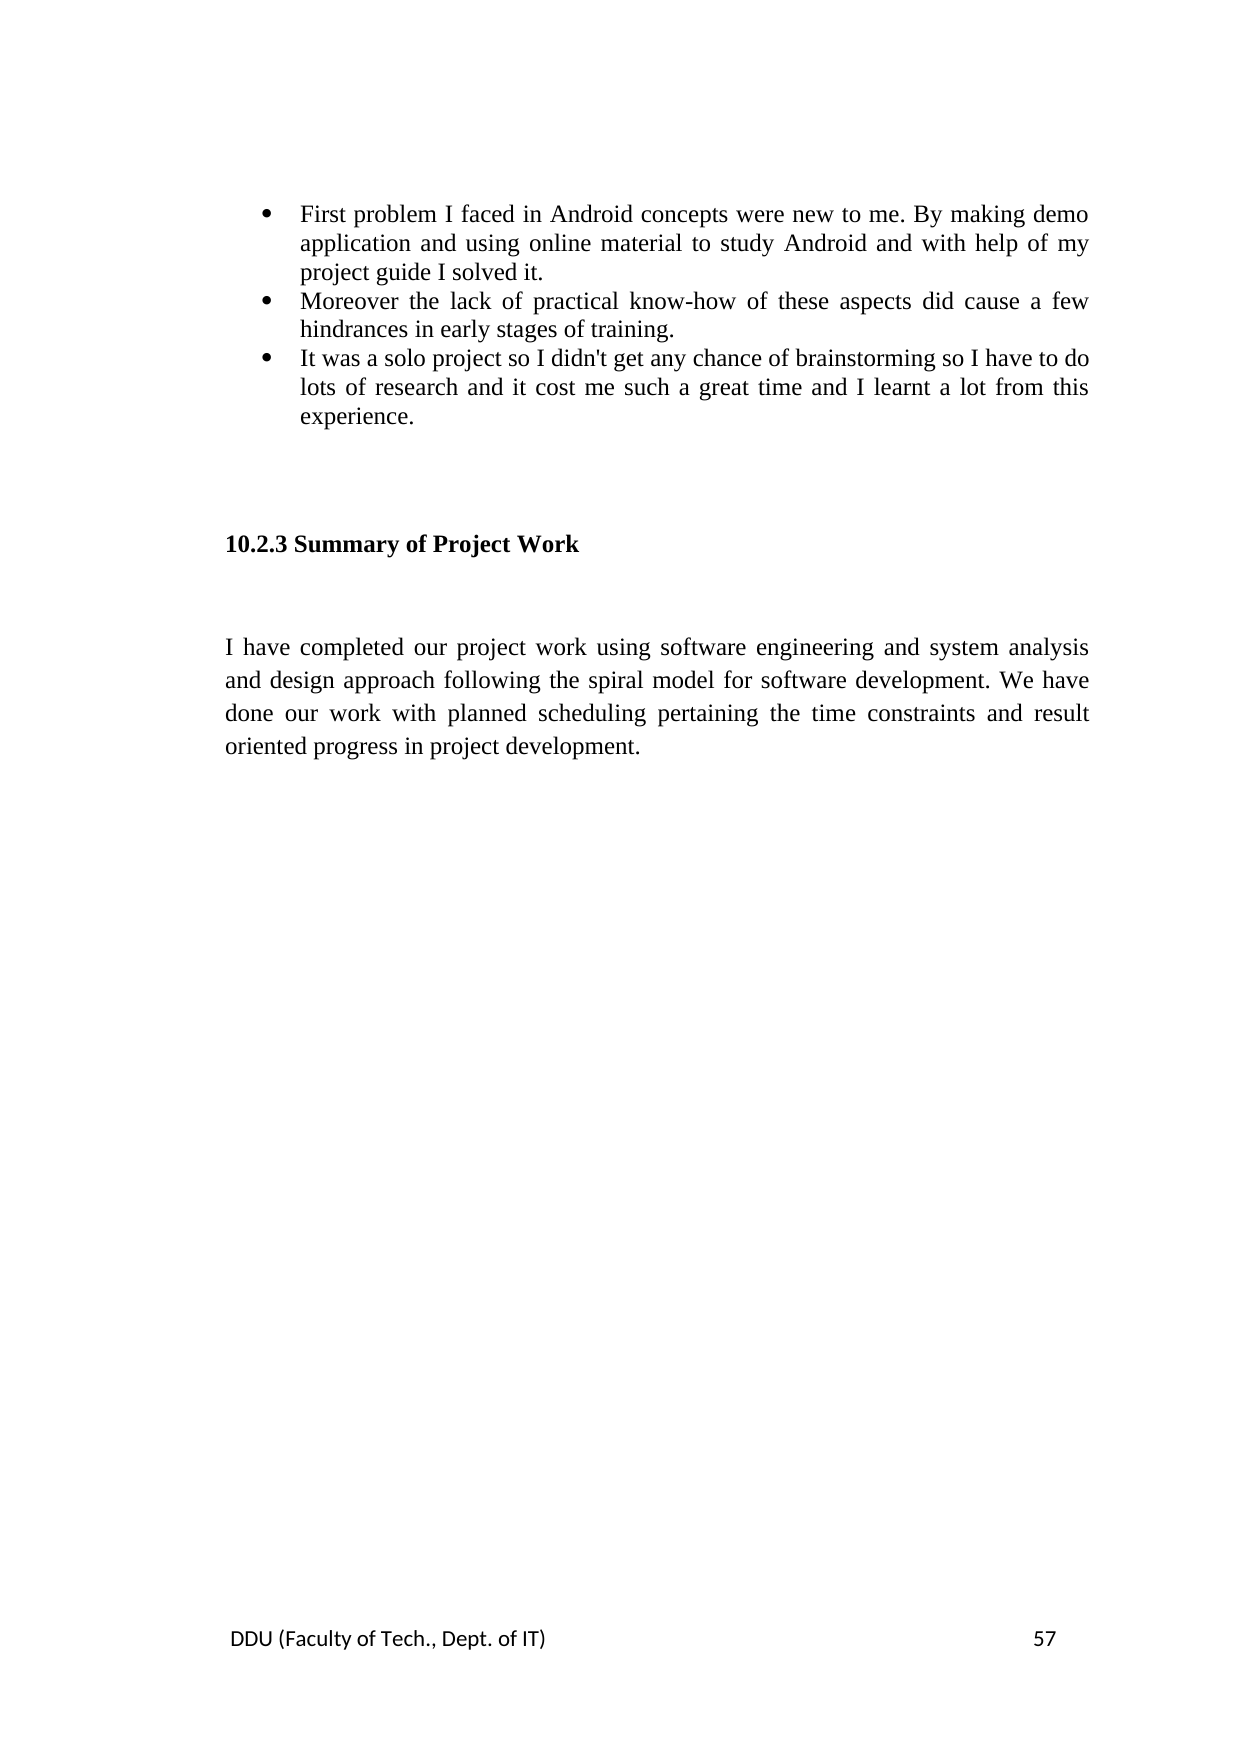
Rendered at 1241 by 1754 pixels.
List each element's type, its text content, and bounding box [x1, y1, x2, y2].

list First problem I faced in Android concepts were new to me. By making demo application and using online material to study Android and with help of my project guide I solved it. [262, 199, 1090, 286]
text I have completed our project work using software engineering and system analysis and design approach following the spiral model for software development. We have done our work with planned scheduling pertaining the time constraints and result oriented progress in project development. [225, 632, 1090, 760]
list It was a solo project so I didn't get any chance of brainstorming so I have to do lots of research and it cost me such a great time and I learnt a lot from this experience. [262, 343, 1090, 429]
list Moreover the lack of practical know-how of these aspects did cause a few hindrances in early stages of training. [262, 286, 1090, 343]
text 10.2.3 Summary of Project Work [225, 529, 1090, 557]
